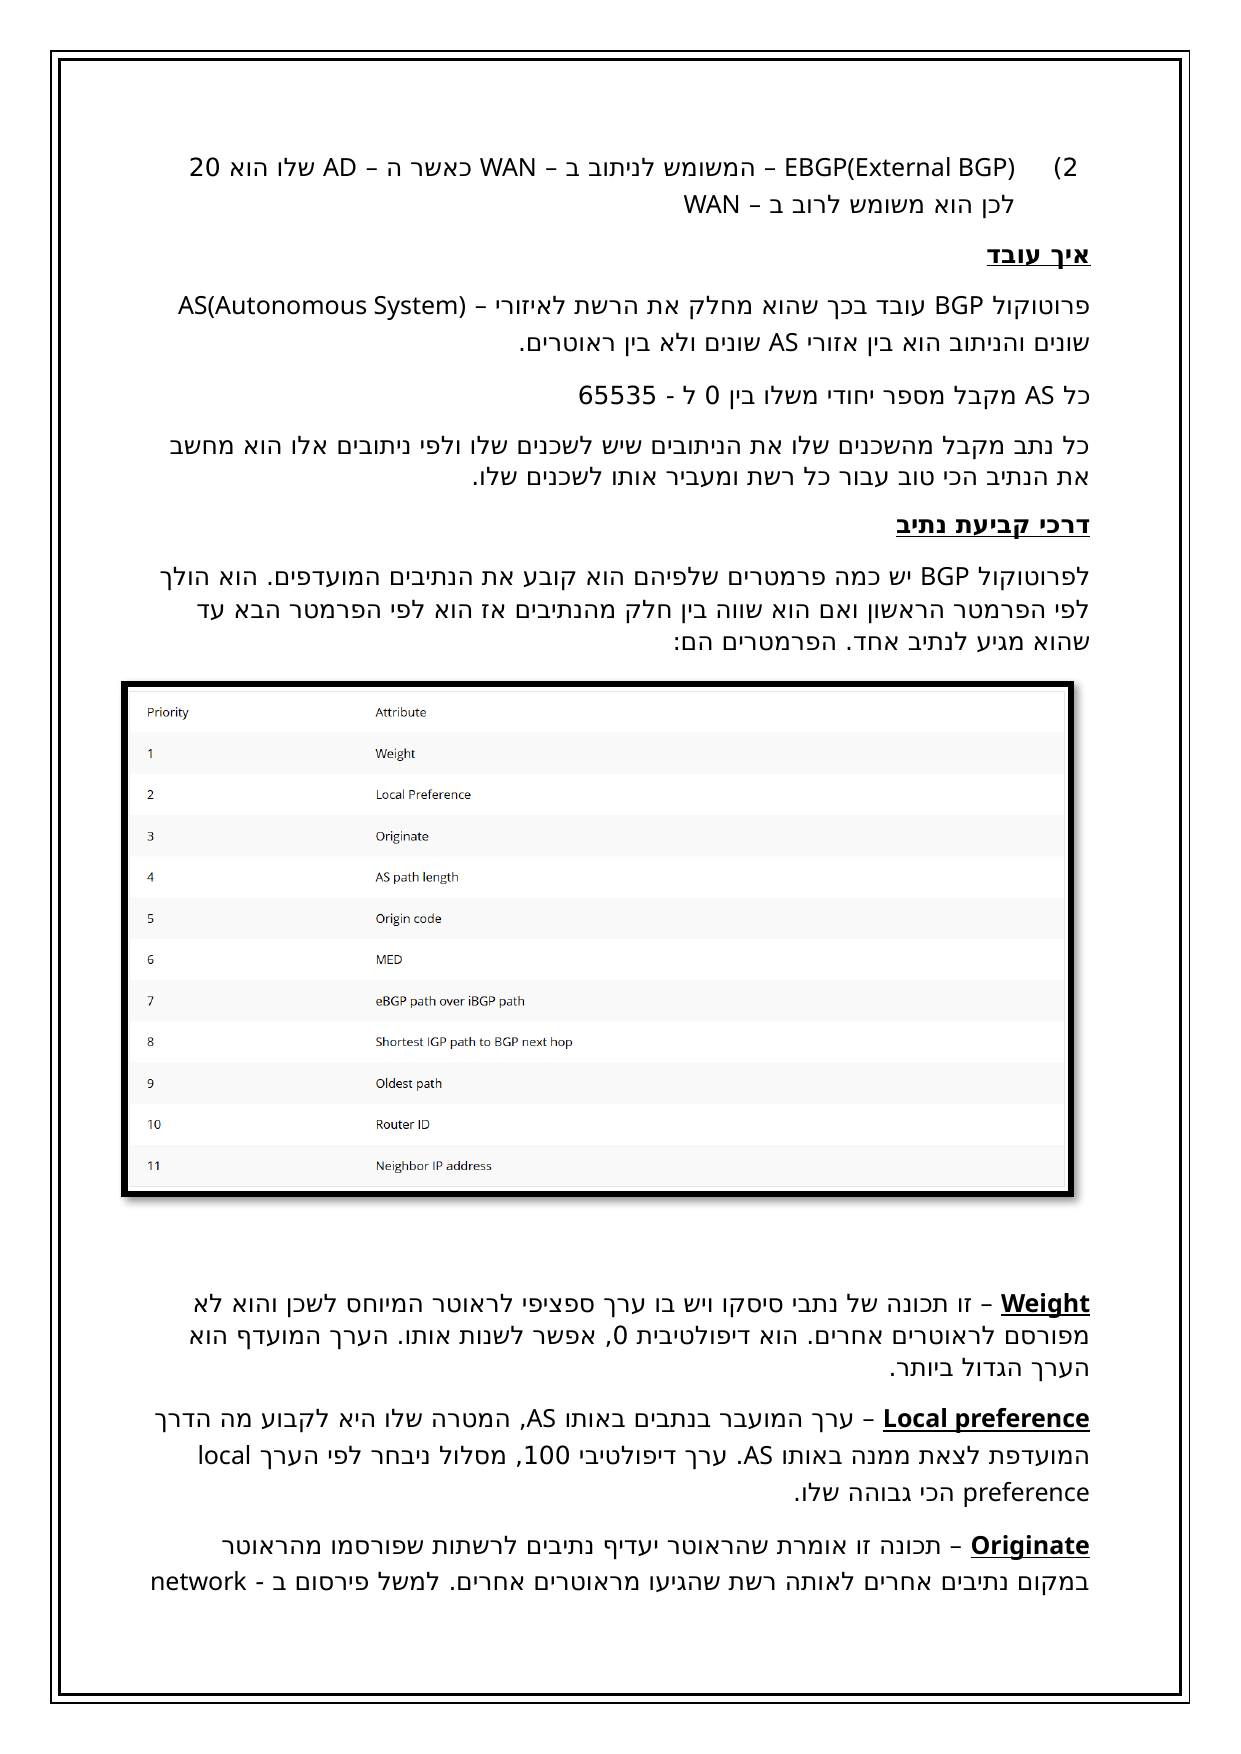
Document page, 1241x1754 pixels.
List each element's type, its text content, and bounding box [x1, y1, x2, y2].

text לפרוטוקול BGP יש כמה פרמטרים שלפיהם הוא קובע את הנתיבים המועדפים. הוא הולך לפי הפרמטר הראשון ואם הוא שווה בין חלק מהנתיבים אז הוא לפי הפרמטר הבא עד שהוא מגיע לנתיב אחד. הפרמטרים הם: [150, 559, 1090, 656]
picture [128, 687, 1068, 1191]
text Weight – זו תכונה של נתבי סיסקו ויש בו ערך ספציפי לראוטר המיוחס לשכן והוא לא מפורסם לראוטרים אחרים. הוא דיפולטיבית 0, אפשר לשנות אותו. הערך המועדף הוא הערך הגדול ביותר. [150, 1285, 1090, 1382]
text Originate – תכונה זו אומרת שהראוטר יעדיף נתיבים לרשתות שפורסמו מהראוטר במקום נתיבים אחרים לאותה רשת שהגיעו מראוטרים אחרים. למשל פירסום ב - network [150, 1528, 1090, 1598]
text דרכי קביעת נתיב [150, 511, 1090, 540]
list EBGP(External BGP) – המשומש לניתוב ב – WAN כאשר ה – AD שלו הוא 20 לכן הוא משומש לרוב ב – WAN [150, 150, 1053, 220]
text כל AS מקבל מספר יחודי משלו בין 0 ל - 65535 [150, 378, 1090, 412]
text כל נתב מקבל מהשכנים שלו את הניתובים שיש לשכנים שלו ולפי ניתובים אלו הוא מחשב את הנתיב הכי טוב עבור כל רשת ומעביר אותו לשכנים שלו. [150, 431, 1090, 492]
text פרוטוקול BGP עובד בכך שהוא מחלק את הרשת לאיזורי – AS(Autonomous System) שונים והניתוב הוא בין אזורי AS שונים ולא בין ראוטרים. [150, 288, 1090, 358]
text איך עובד [150, 240, 1090, 269]
text Local preference – ערך המועבר בנתבים באותו AS, המטרה שלו היא לקבוע מה הדרך המועדפת לצאת ממנה באותו AS. ערך דיפולטיבי 100, מסלול ניבחר לפי הערך local preference הכי גבוהה שלו. [150, 1401, 1090, 1508]
